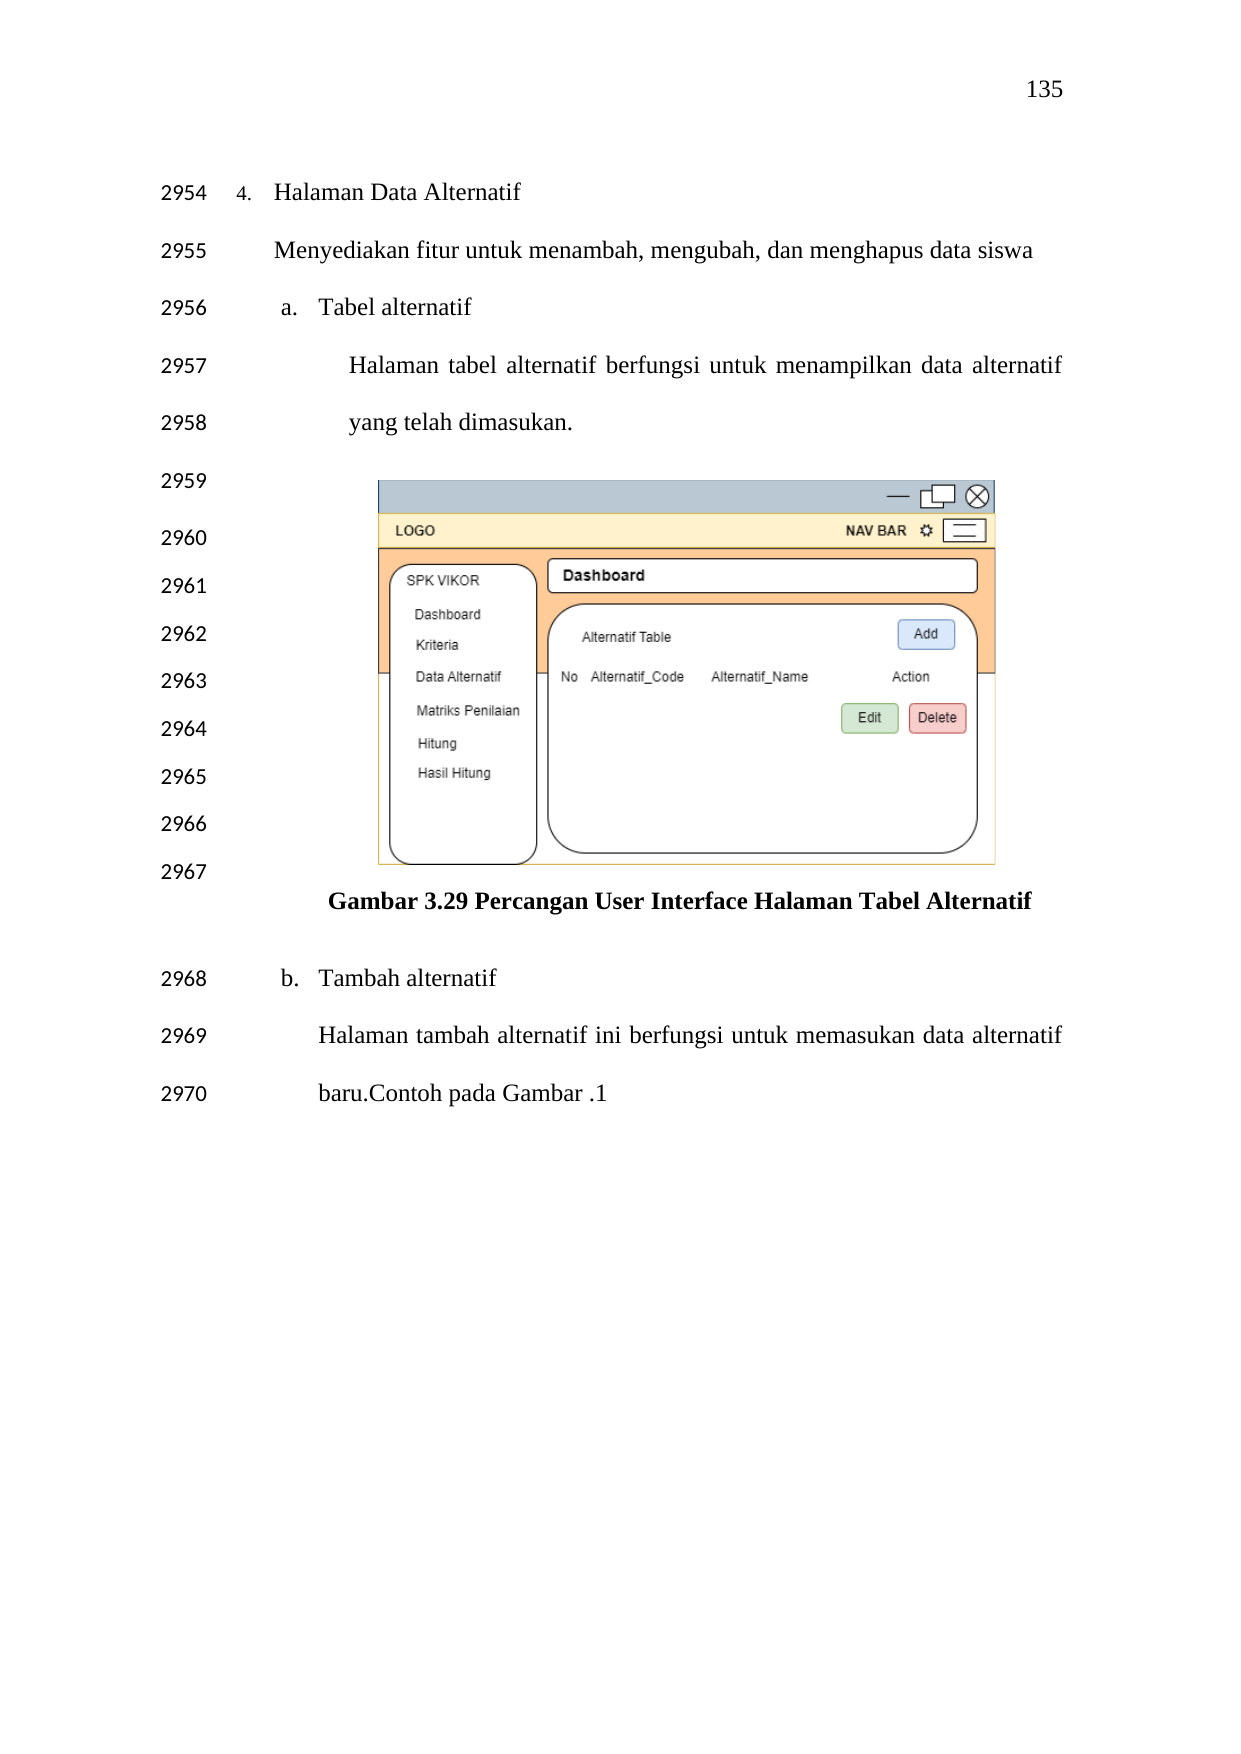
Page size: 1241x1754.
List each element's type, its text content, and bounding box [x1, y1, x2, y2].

list Halaman Data Alternatif [236, 177, 1063, 206]
picture [378, 480, 996, 865]
text Menyediakan fitur untuk menambah, mengubah, dan menghapus data siswa [274, 235, 1063, 263]
list Tabel alternatif [281, 292, 1063, 321]
list Halaman tambah alternatif ini berfungsi untuk memasukan data alternatif baru.Contoh pada Gambar .1 [318, 1020, 1063, 1107]
list Halaman tabel alternatif berfungsi untuk menampilkan data alternatif yang telah dimasukan. [349, 350, 1063, 436]
list Tambah alternatif [281, 904, 1063, 992]
